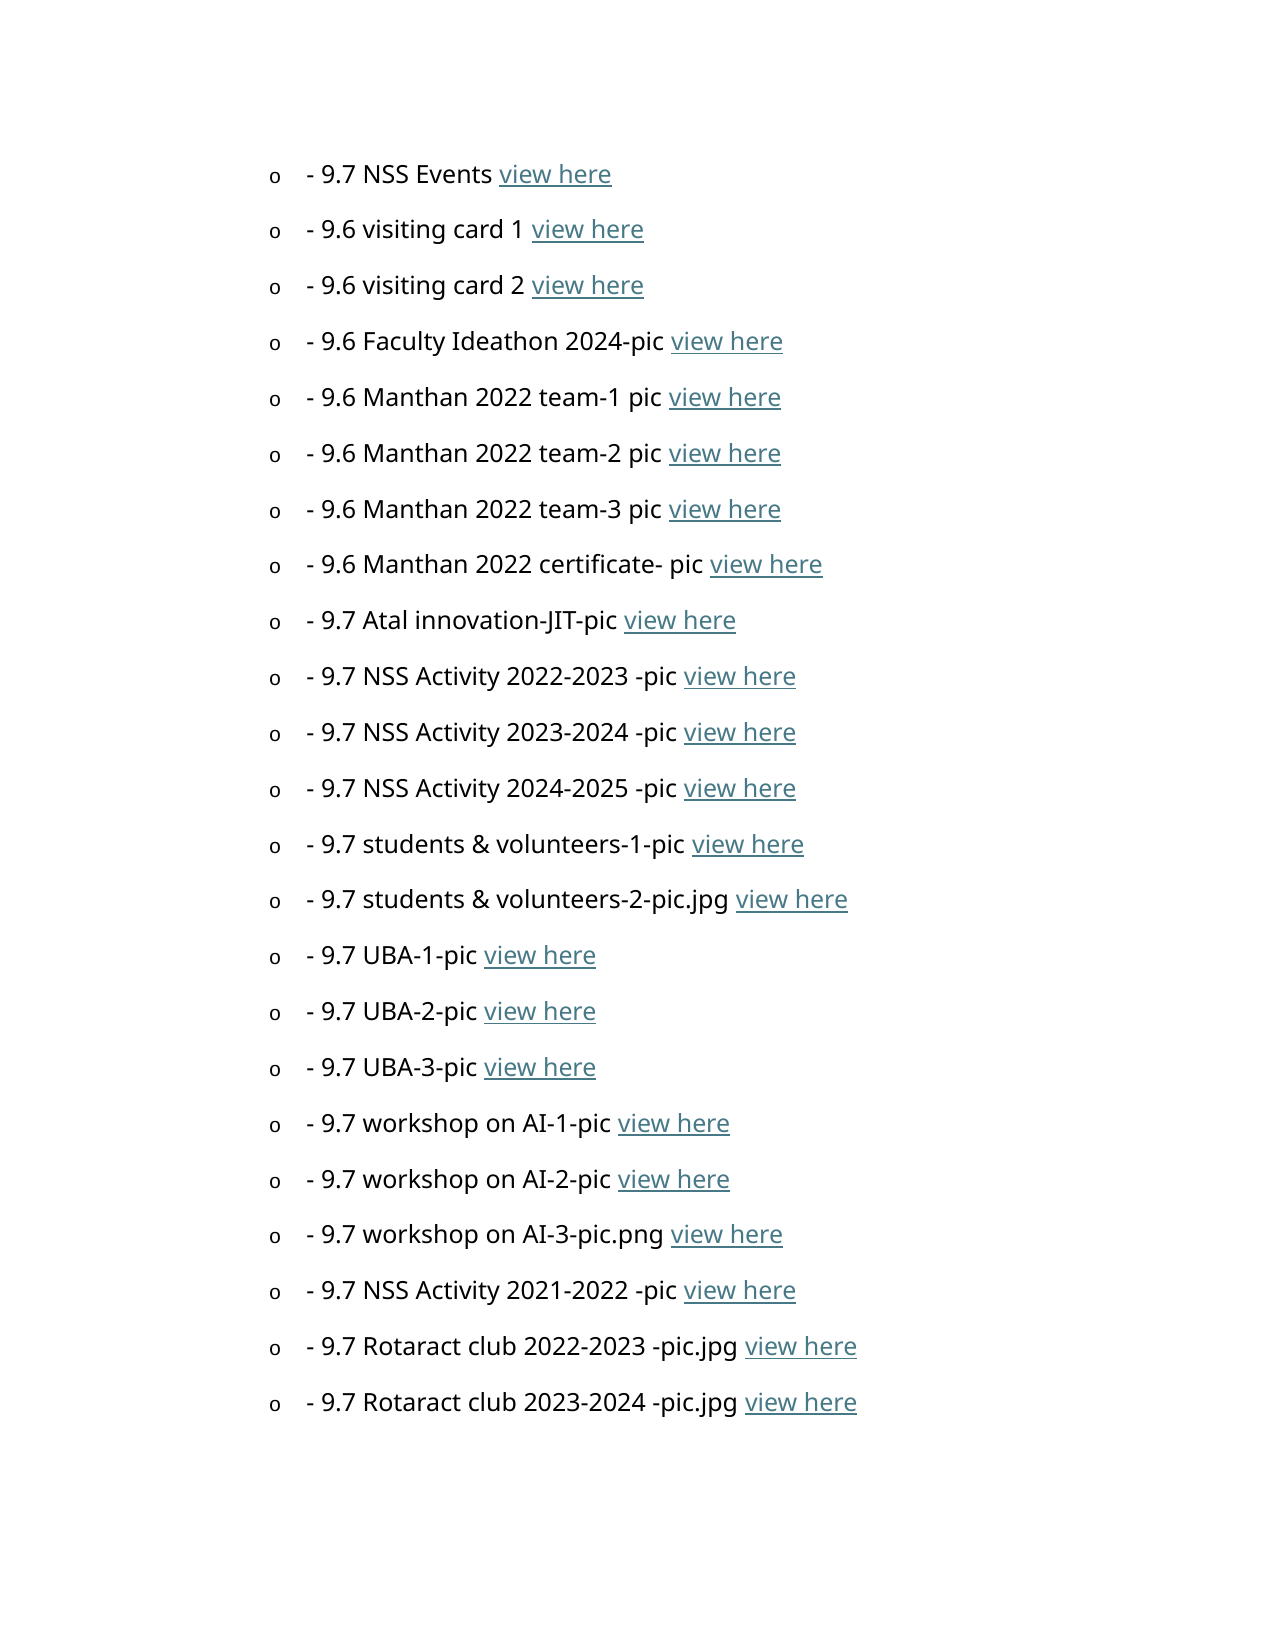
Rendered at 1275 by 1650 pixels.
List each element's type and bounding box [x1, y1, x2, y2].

table_cell [150, 150, 1275, 1446]
